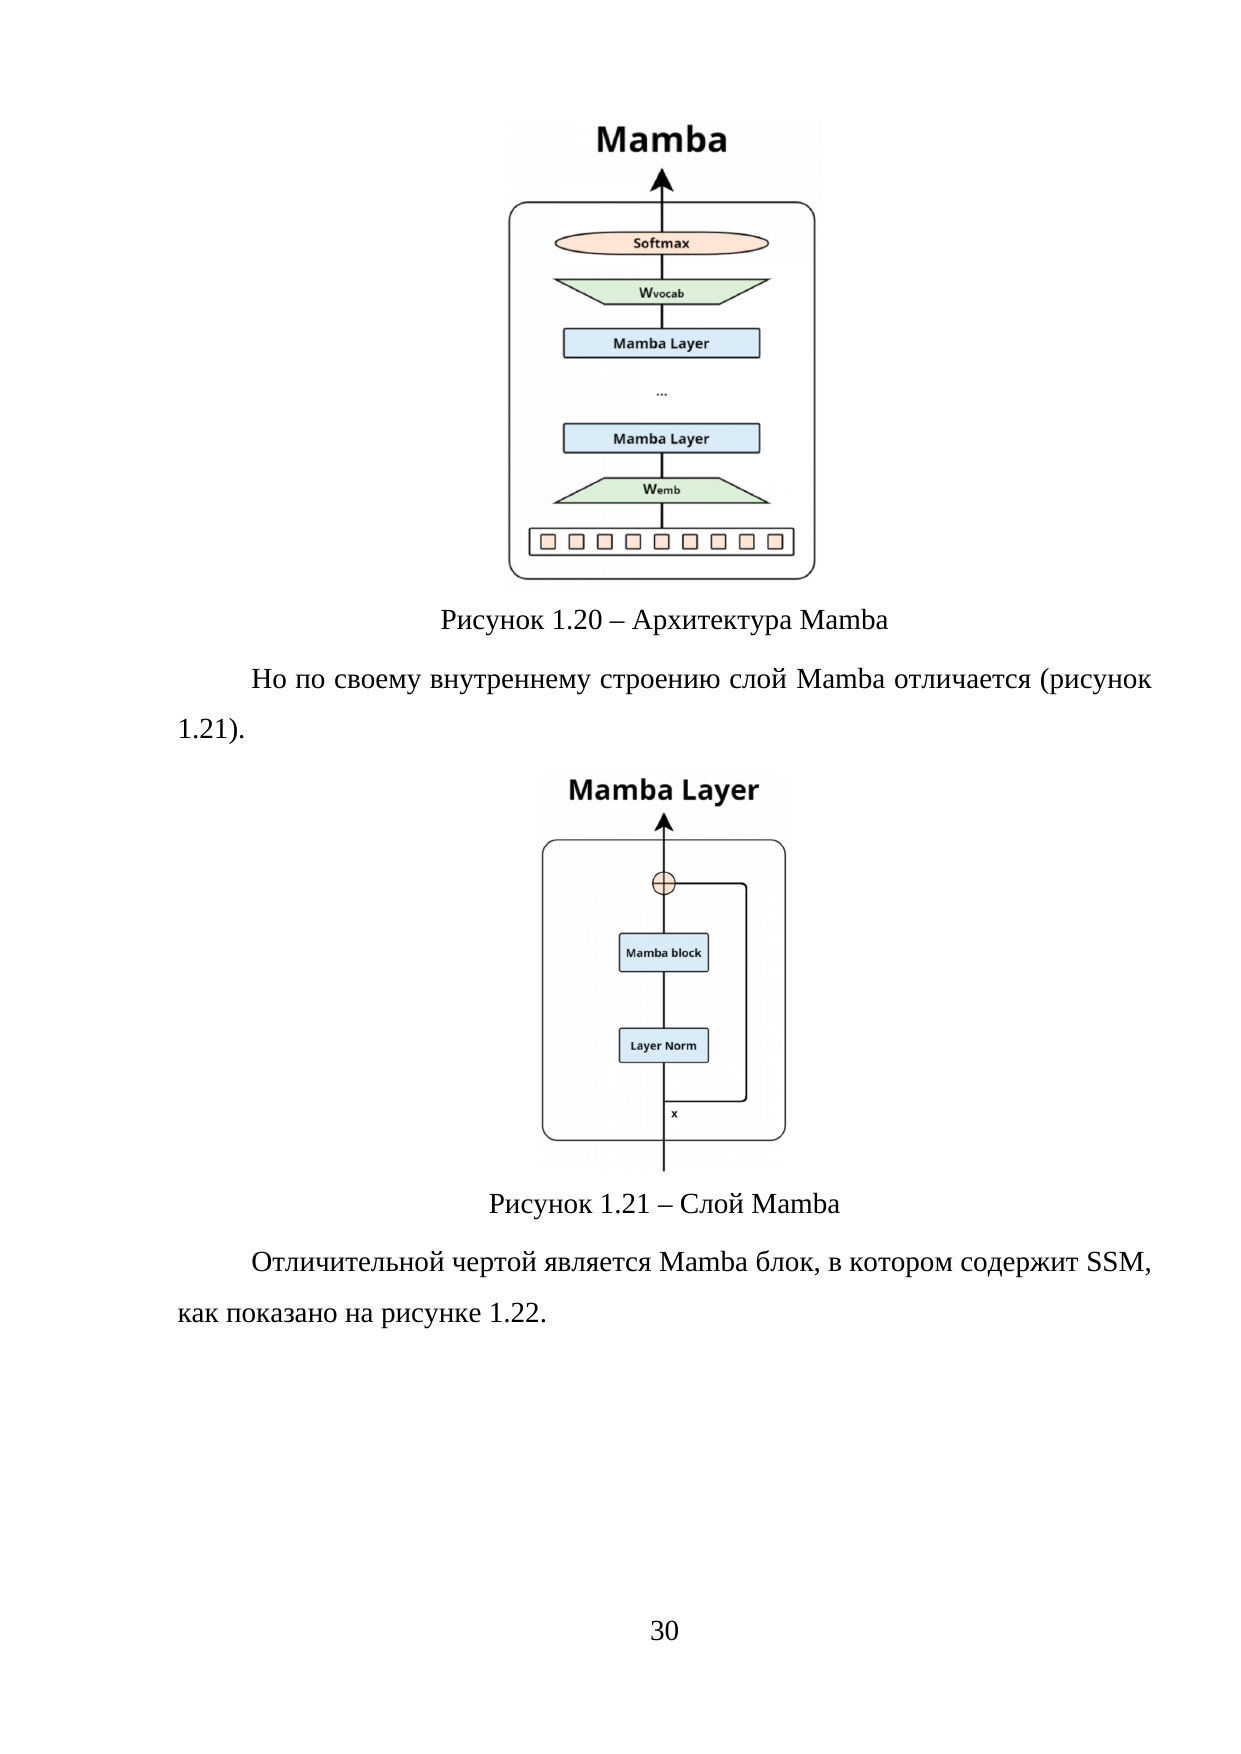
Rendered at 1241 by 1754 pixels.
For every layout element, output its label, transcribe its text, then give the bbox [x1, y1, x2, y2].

text Но по своему внутреннему строению слой Mamba отличается (рисунок 1.21). [177, 661, 1152, 745]
picture [505, 118, 824, 590]
text Отличительной чертой является Mamba блок, в котором содержит SSM, как показано на рисунке 1.22. [177, 1244, 1152, 1328]
text Рисунок 1.20 – Архитектура Mamba [177, 602, 1152, 636]
text Рисунок 1.21 – Слой Mamba [177, 1186, 1152, 1219]
picture [541, 774, 788, 1174]
